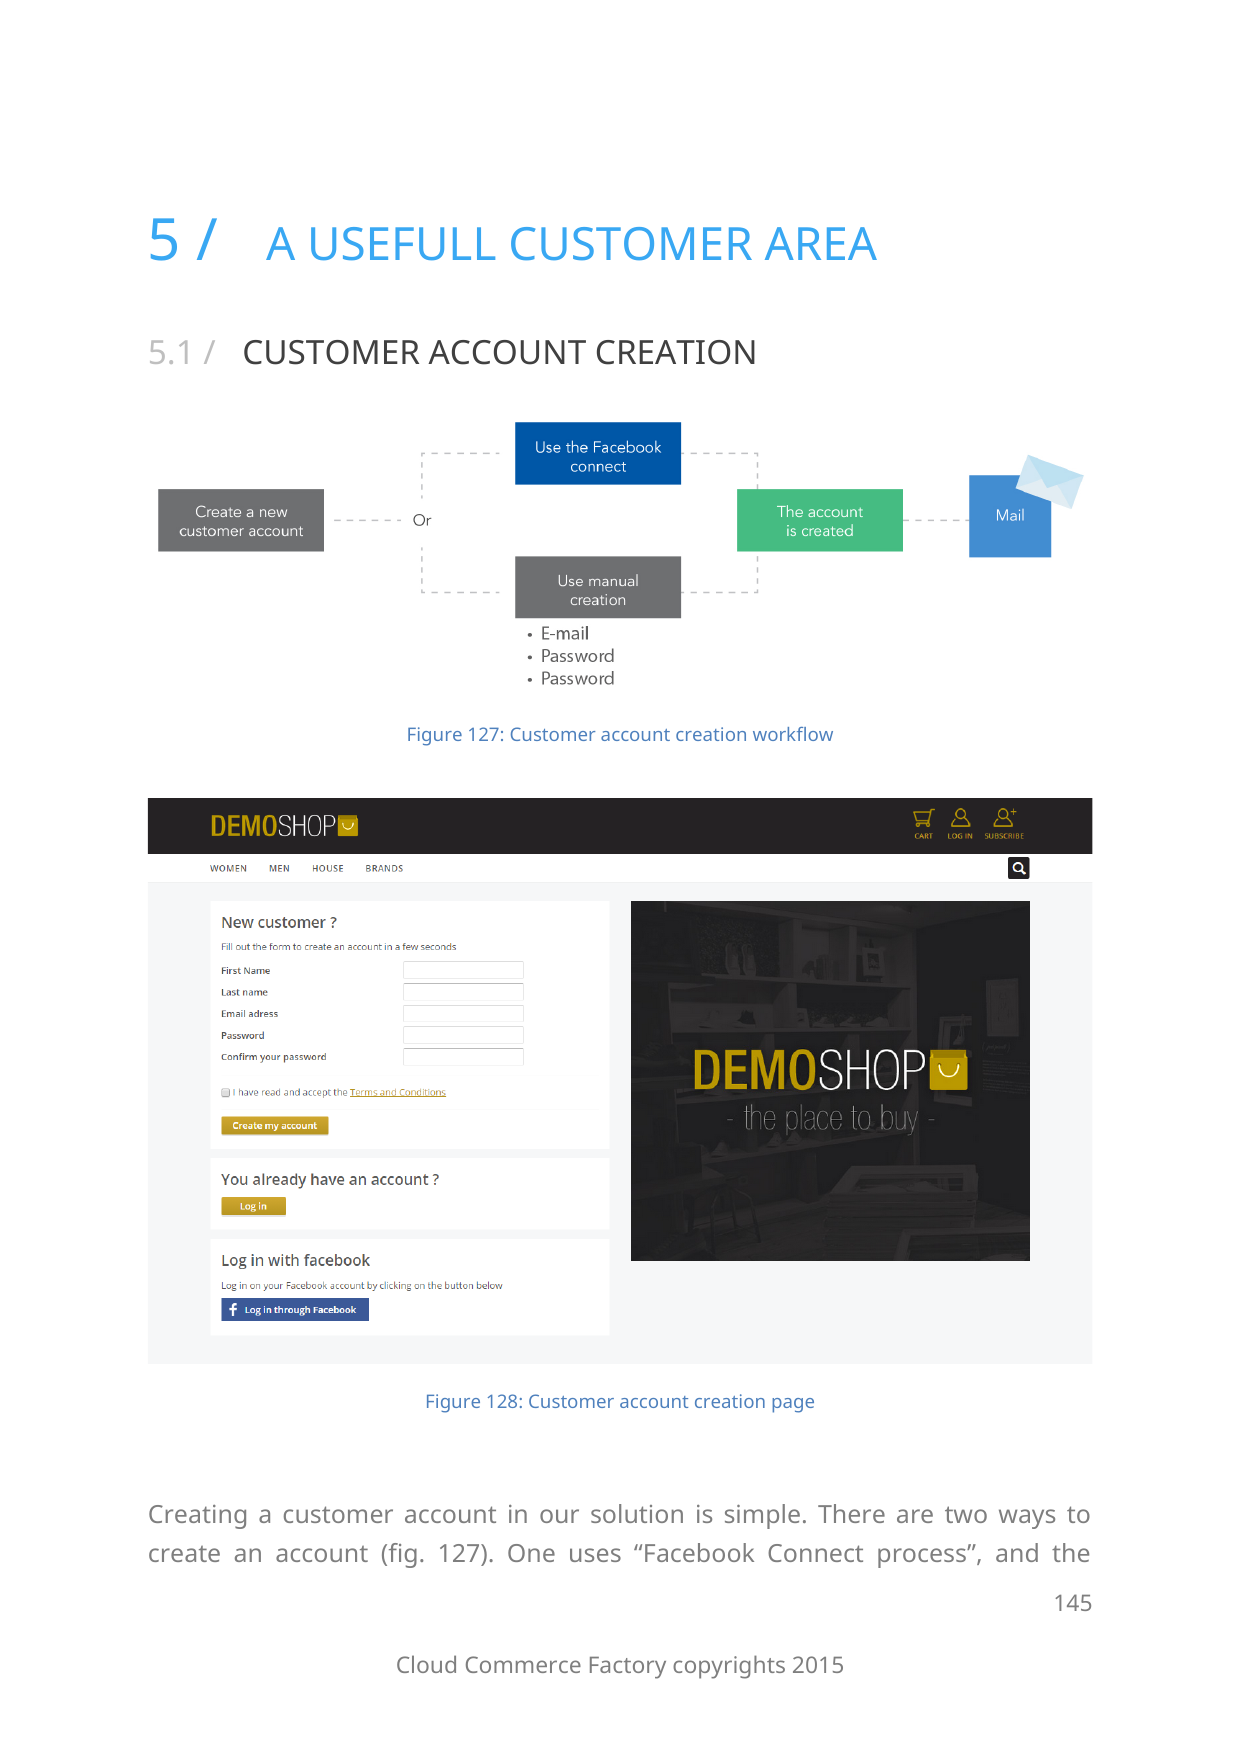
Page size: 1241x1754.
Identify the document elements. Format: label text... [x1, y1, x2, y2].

text Figure 127: Customer account creation workflow [148, 721, 1093, 747]
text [148, 1497, 1093, 1570]
text Figure 128: Customer account creation page [148, 1389, 1093, 1414]
subtitle CUSTOMER ACCOUNT CREATION [148, 329, 1093, 374]
subtitle A USEFULL CUSTOMER AREA [148, 198, 1093, 277]
picture [147, 798, 1093, 1364]
picture [147, 405, 1093, 696]
